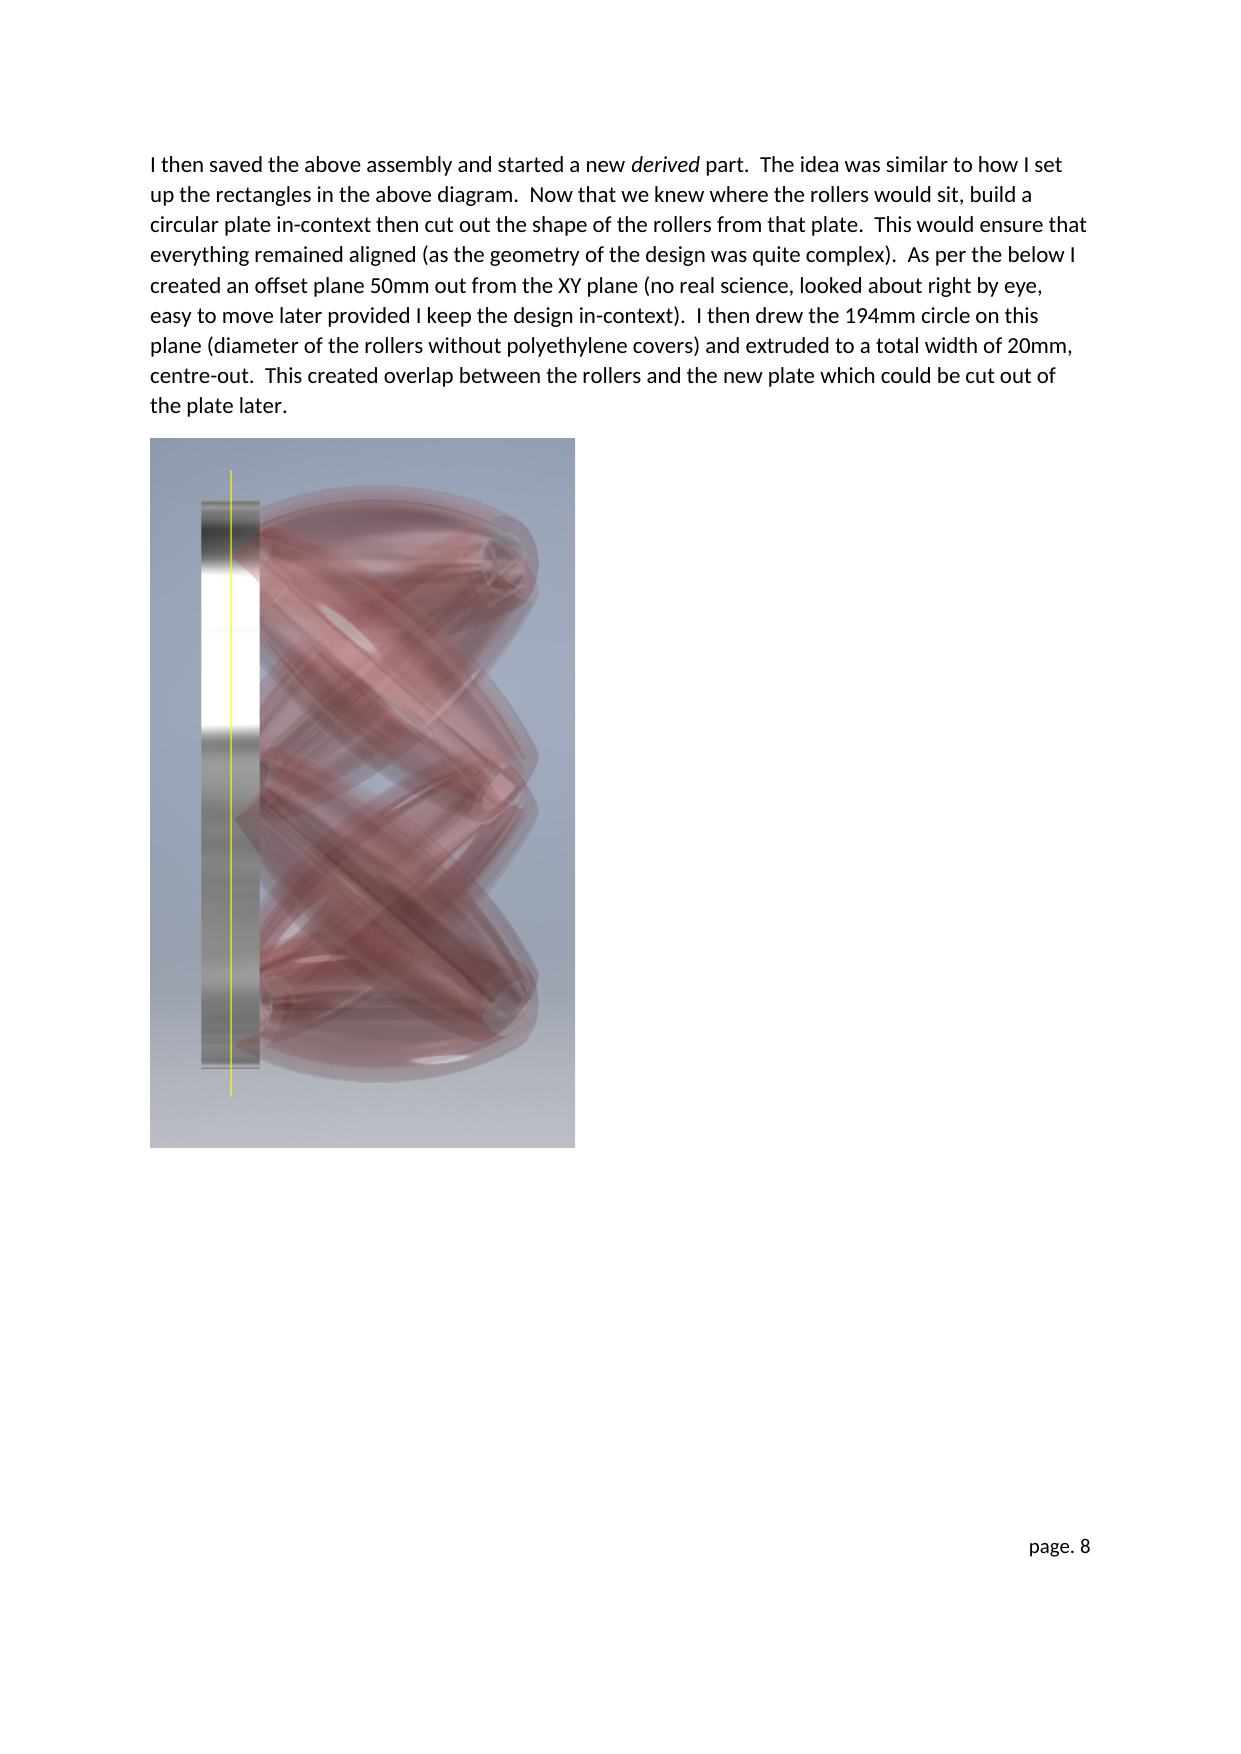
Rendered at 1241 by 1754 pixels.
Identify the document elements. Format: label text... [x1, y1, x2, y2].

text I then saved the above assembly and started a new derived part. The idea was similar to how I set up the rectangles in the above diagram. Now that we knew where the rollers would sit, build a circular plate in-context then cut out the shape of the rollers from that plate. This would ensure that everything remained aligned (as the geometry of the design was quite complex). As per the below I created an offset plane 50mm out from the XY plane (no real science, looked about right by eye, easy to move later provided I keep the design in-context). I then drew the 194mm circle on this plane (diameter of the rollers without polyethylene covers) and extruded to a total width of 20mm, centre-out. This created overlap between the rollers and the new plate which could be cut out of the plate later. [150, 150, 1090, 420]
picture [150, 438, 576, 1148]
